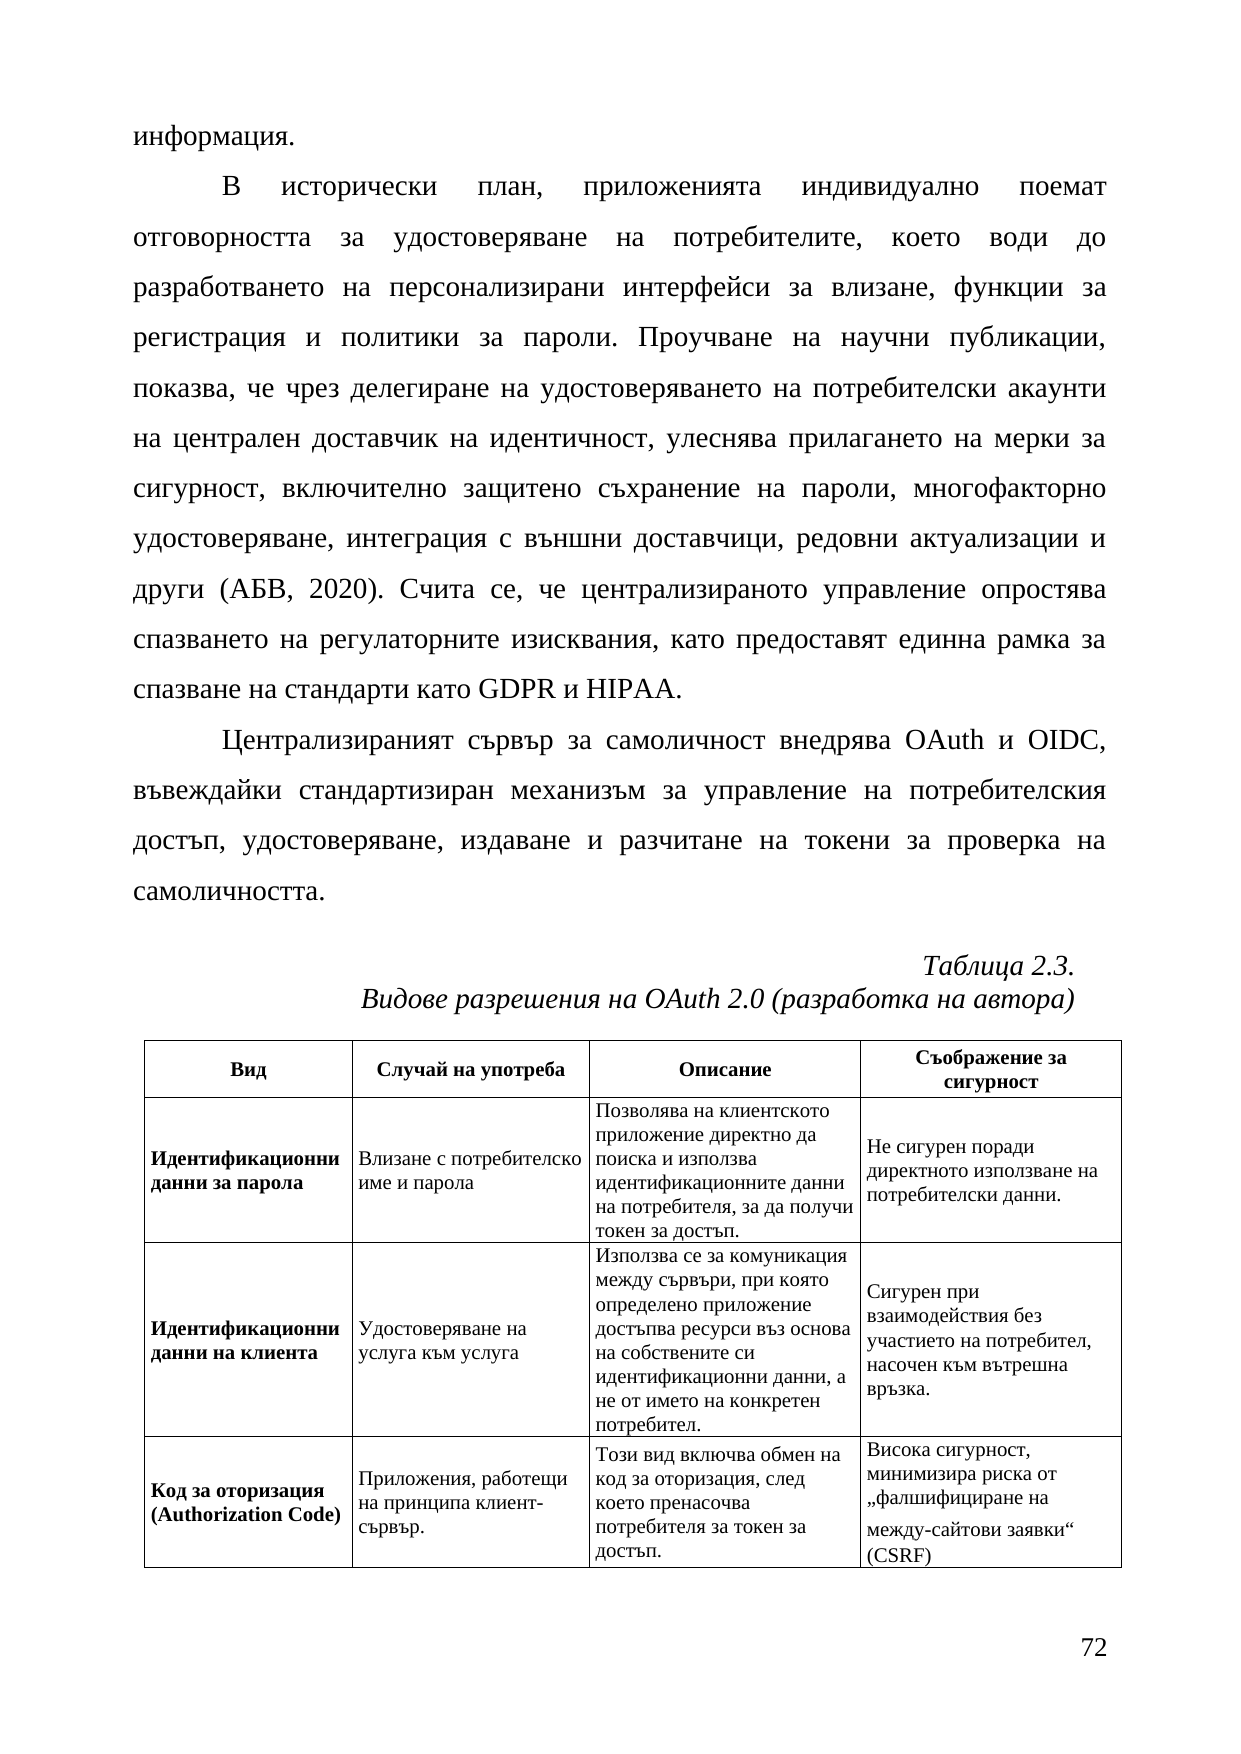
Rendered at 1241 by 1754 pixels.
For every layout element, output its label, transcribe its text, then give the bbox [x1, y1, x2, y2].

table_header Съображение за сигурност [861, 1041, 1121, 1097]
table_cell Код за оторизация (Authorization Code) [145, 1437, 352, 1567]
table_cell Висока сигурност, минимизира риска от „фалшифициране на между-сайтови заявки“ (CSRF) [861, 1437, 1121, 1567]
table_header Описание [590, 1041, 860, 1097]
table_cell Позволява на клиентското приложение директно да поиска и използва идентификационните данни на потребителя, за да получи токен за достъп. [590, 1098, 860, 1242]
table_cell Удостоверяване на услуга към услуга [353, 1243, 589, 1436]
table_cell Сигурен при взаимодействия без участието на потребител, насочен към вътрешна връзка. [861, 1243, 1121, 1436]
table_header Случай на употреба [353, 1041, 589, 1097]
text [133, 118, 1107, 152]
table_cell Използва се за комуникация между сървъри, при която определено приложение достъпва ресурси въз основа на собствените си идентификационни данни, а не от името на конкретен потребител. [590, 1243, 860, 1436]
table_cell Влизане с потребителско име и парола [353, 1098, 589, 1242]
table_cell Приложения, работещи на принципа клиент-сървър. [353, 1437, 589, 1567]
text Централизираният сървър за самоличност внедрява OAuth и OIDC, въвеждайки стандартизиран механизъм за управление на потребителския достъп, удостоверяване, издаване и разчитане на токени за проверка на самоличността. [133, 722, 1107, 906]
table_cell Идентификационни данни за парола [145, 1098, 352, 1242]
title Таблица 2.3. Видове разрешения на OAuth 2.0 (разработка на автора) [192, 948, 1078, 1015]
table_cell Този вид включва обмен на код за оторизация, след което пренасочва потребителя за токен за достъп. [590, 1437, 860, 1567]
table_cell Идентификационни данни на клиента [145, 1243, 352, 1436]
table_cell Не сигурен поради директното използване на потребителски данни. [861, 1098, 1121, 1242]
text В исторически план, приложенията индивидуално поемат отговорността за удостоверяване на потребителите, което води до разработването на персонализирани интерфейси за влизане, функции за регистрация и политики за пароли. Проучване на научни публикации, показва, че чрез делегиране на удостоверяването на потребителски акаунти на централен доставчик на идентичност, улеснява прилагането на мерки за сигурност, включително защитено съхранение на пароли, многофакторно удостоверяване, интеграция с външни доставчици, редовни актуализации и други (АБВ, 2020). Счита се, че централизираното управление опростява спазването на регулаторните изисквания, като предоставят единна рамка за спазване на стандарти като GDPR и HIPAA. [133, 168, 1107, 705]
table_header Вид [145, 1041, 352, 1097]
